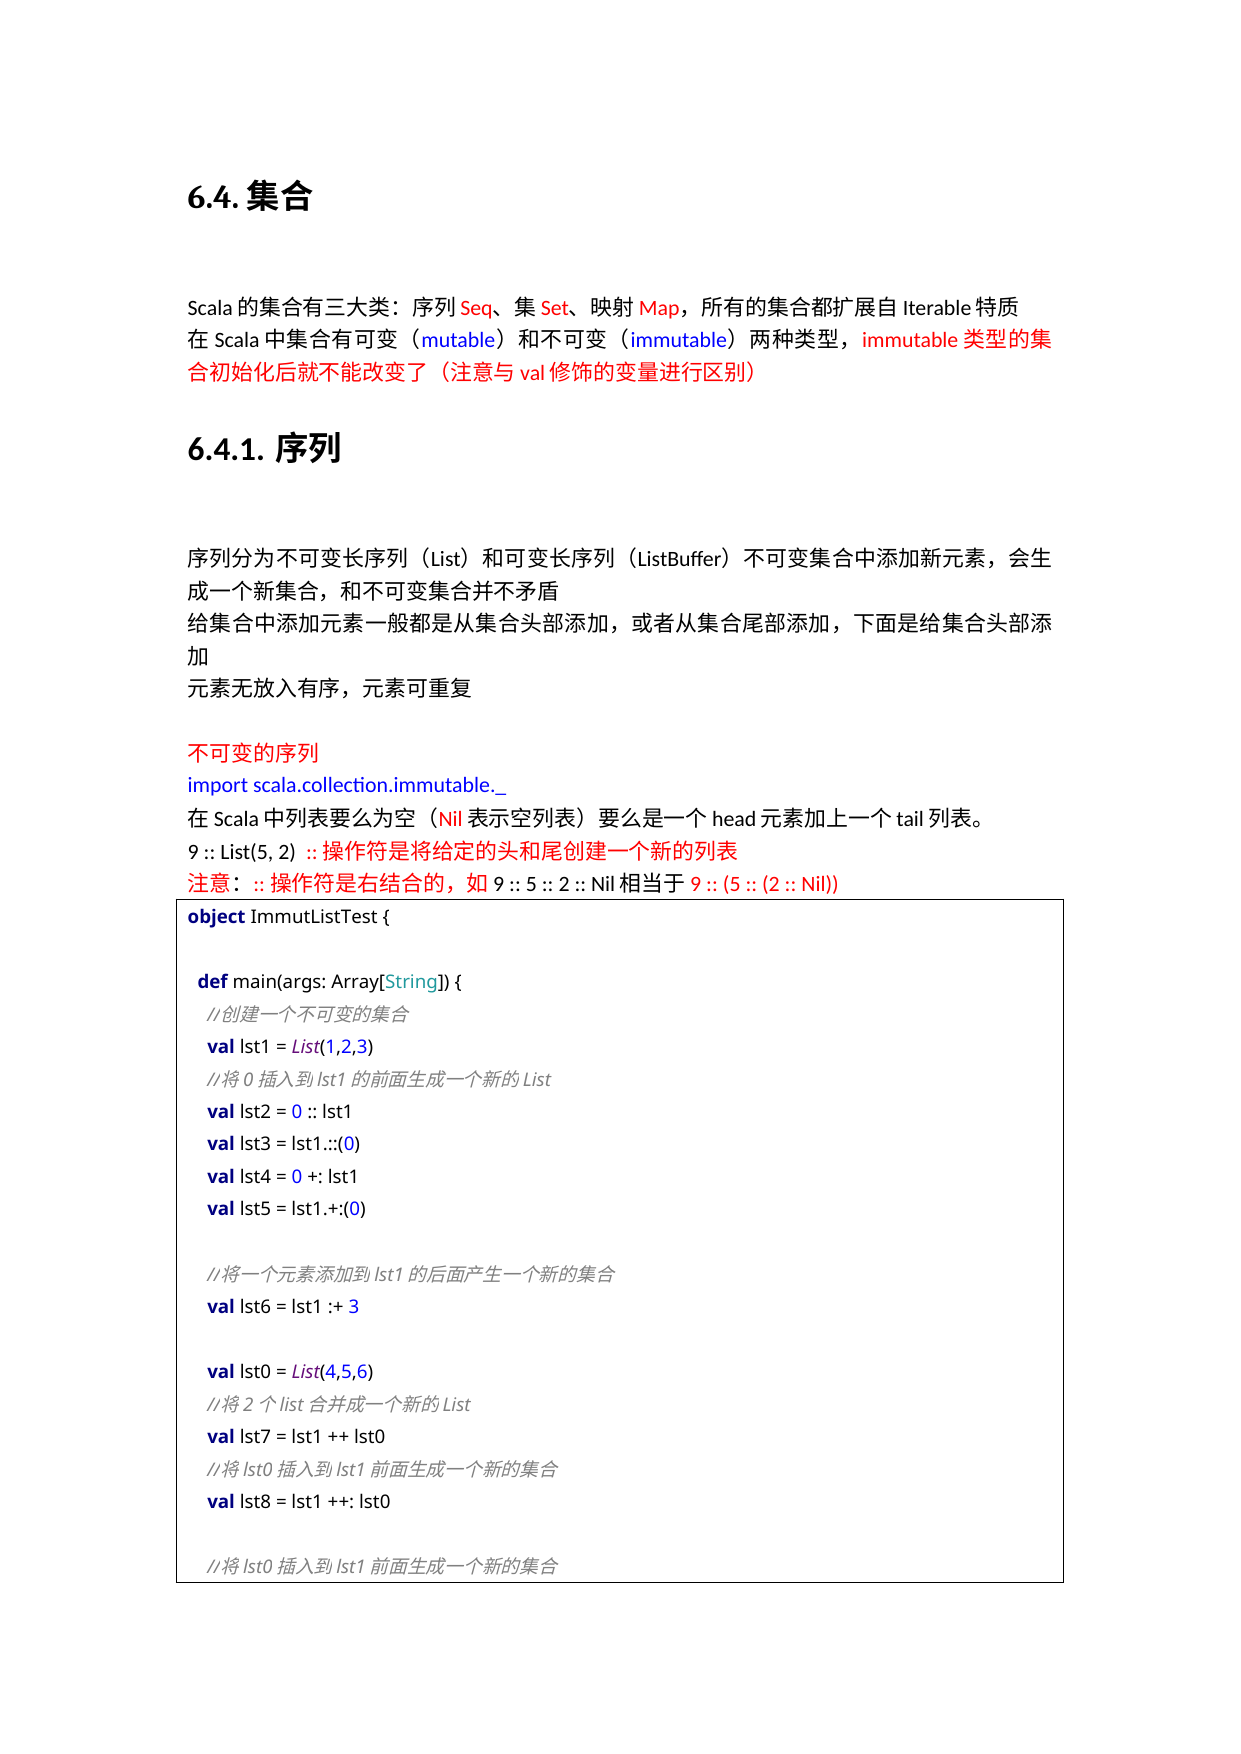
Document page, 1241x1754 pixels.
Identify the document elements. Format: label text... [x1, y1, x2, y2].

text import scala.collection.immutable._ [187, 768, 1053, 801]
text 序列分为不可变长序列（List）和可变长序列（ListBuffer）不可变集合中添加新元素，会生成一个新集合，和不可变集合并不矛盾 [187, 541, 1053, 606]
text 不可变的序列 [187, 736, 1053, 768]
text 元素无放入有序，元素可重复 [187, 671, 1053, 703]
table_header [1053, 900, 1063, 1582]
text Scala的集合有三大类：序列Seq、集Set、映射Map，所有的集合都扩展自Iterable特质 [187, 289, 1053, 322]
subtitle 序列 [187, 414, 1053, 479]
text 在Scala中集合有可变（mutable）和不可变（immutable）两种类型，immutable类型的集合初始化后就不能改变了（注意与val修饰的变量进行区别） [187, 322, 1053, 387]
subtitle 集合 [187, 162, 1053, 227]
text 在Scala中列表要么为空（Nil表示空列表）要么是一个head元素加上一个tail列表。 [187, 801, 1053, 833]
text 9 :: List(5, 2) :: 操作符是将给定的头和尾创建一个新的列表 [187, 833, 1053, 866]
text 给集合中添加元素一般都是从集合头部添加，或者从集合尾部添加，下面是给集合头部添加 [187, 606, 1053, 671]
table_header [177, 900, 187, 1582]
text 注意：:: 操作符是右结合的，如9 :: 5 :: 2 :: Nil相当于 9 :: (5 :: (2 :: Nil)) [187, 866, 1053, 898]
